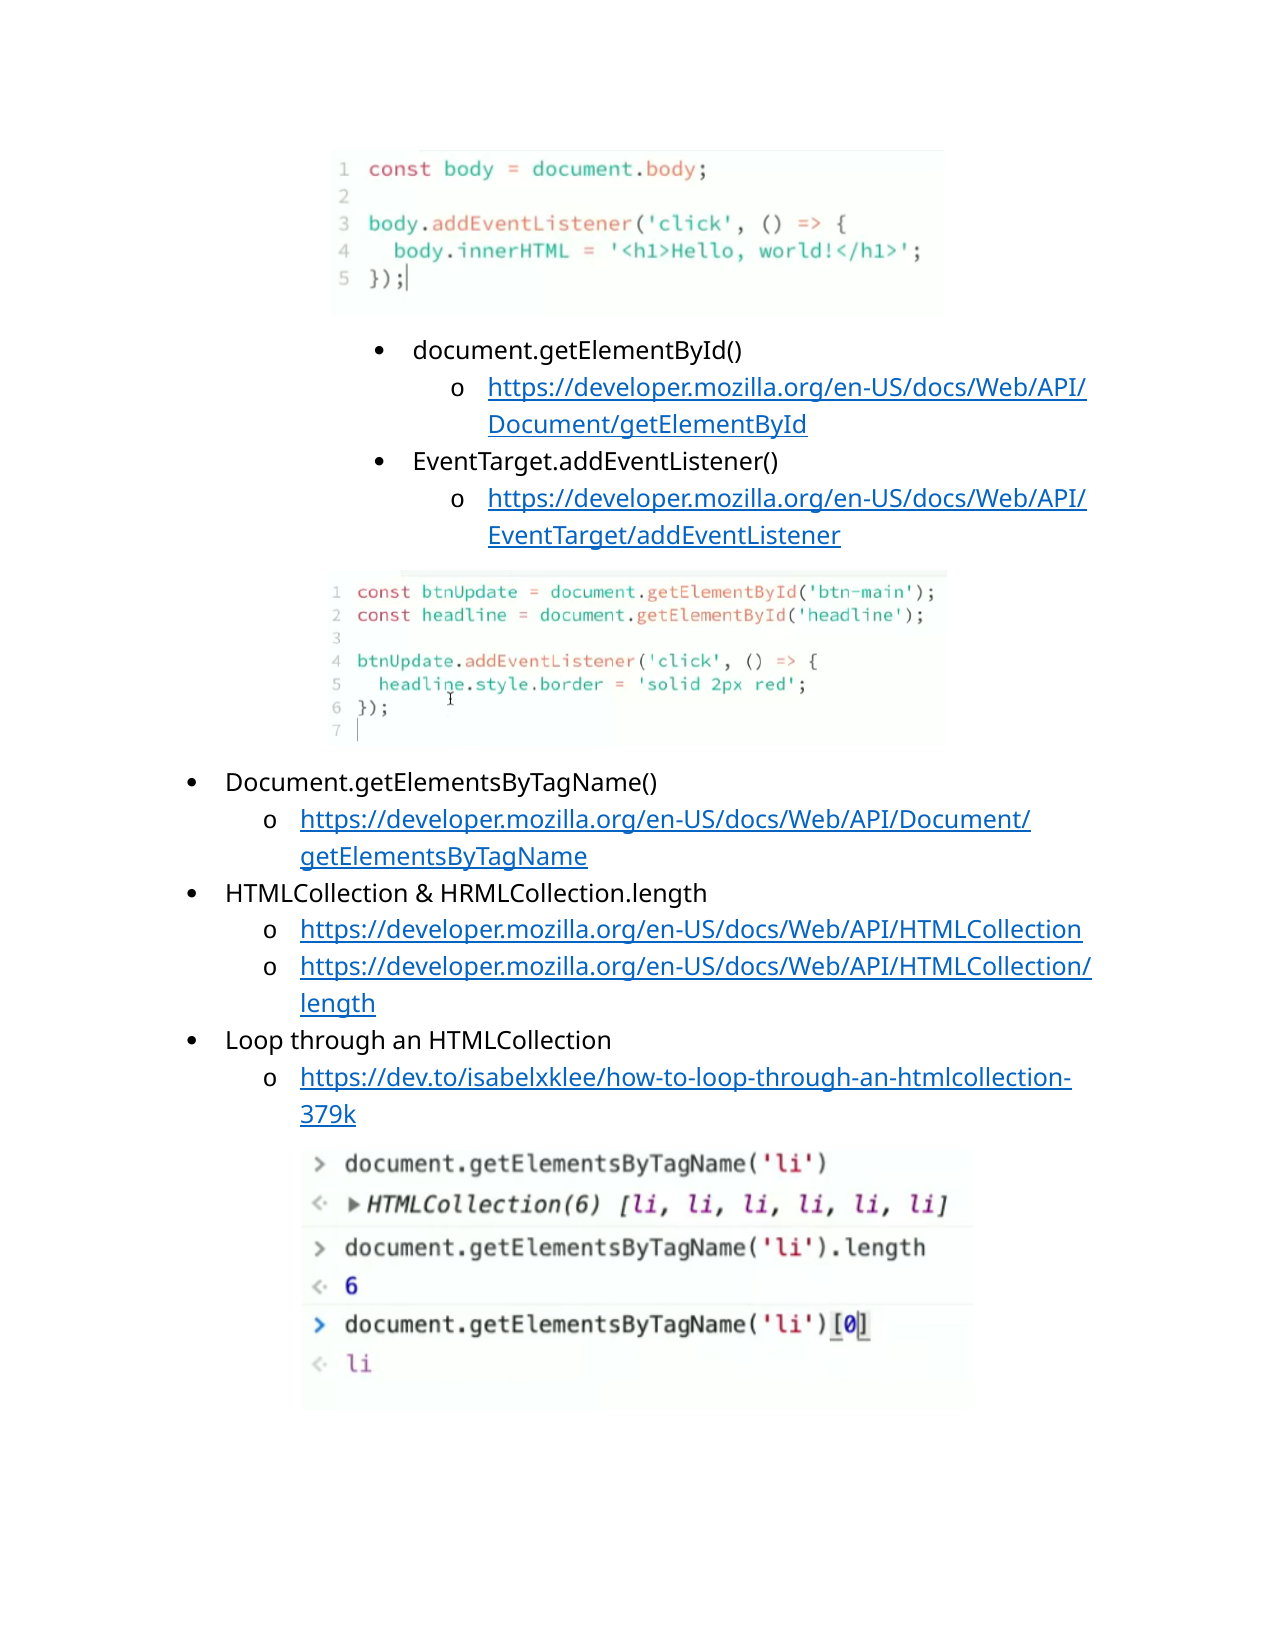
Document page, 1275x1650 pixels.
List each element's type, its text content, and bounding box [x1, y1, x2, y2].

list https://developer.mozilla.org/en-US/docs/Web/API/HTMLCollection [262, 912, 1125, 946]
list EventTarget.addEventListener() [375, 443, 1125, 478]
list Loop through an HTMLCollection [187, 1023, 1125, 1057]
list HTMLCollection & HRMLCollection.length [187, 875, 1125, 909]
list Document.getElementsByTagName() [187, 765, 1125, 799]
list https://developer.mozilla.org/en-US/docs/Web/API/HTMLCollection/length [262, 949, 1125, 1020]
list https://developer.mozilla.org/en-US/docs/Web/API/EventTarget/addEventListener [450, 480, 1125, 551]
list https://developer.mozilla.org/en-US/docs/Web/API/Document/getElementsByTagName [262, 801, 1125, 872]
list https://developer.mozilla.org/en-US/docs/Web/API/Document/getElementById [450, 370, 1125, 441]
picture [330, 150, 945, 315]
list document.getElementById() [375, 333, 1125, 367]
picture [328, 570, 947, 746]
picture [301, 1150, 974, 1410]
list https://dev.to/isabelxklee/how-to-loop-through-an-htmlcollection-379k [262, 1059, 1125, 1131]
